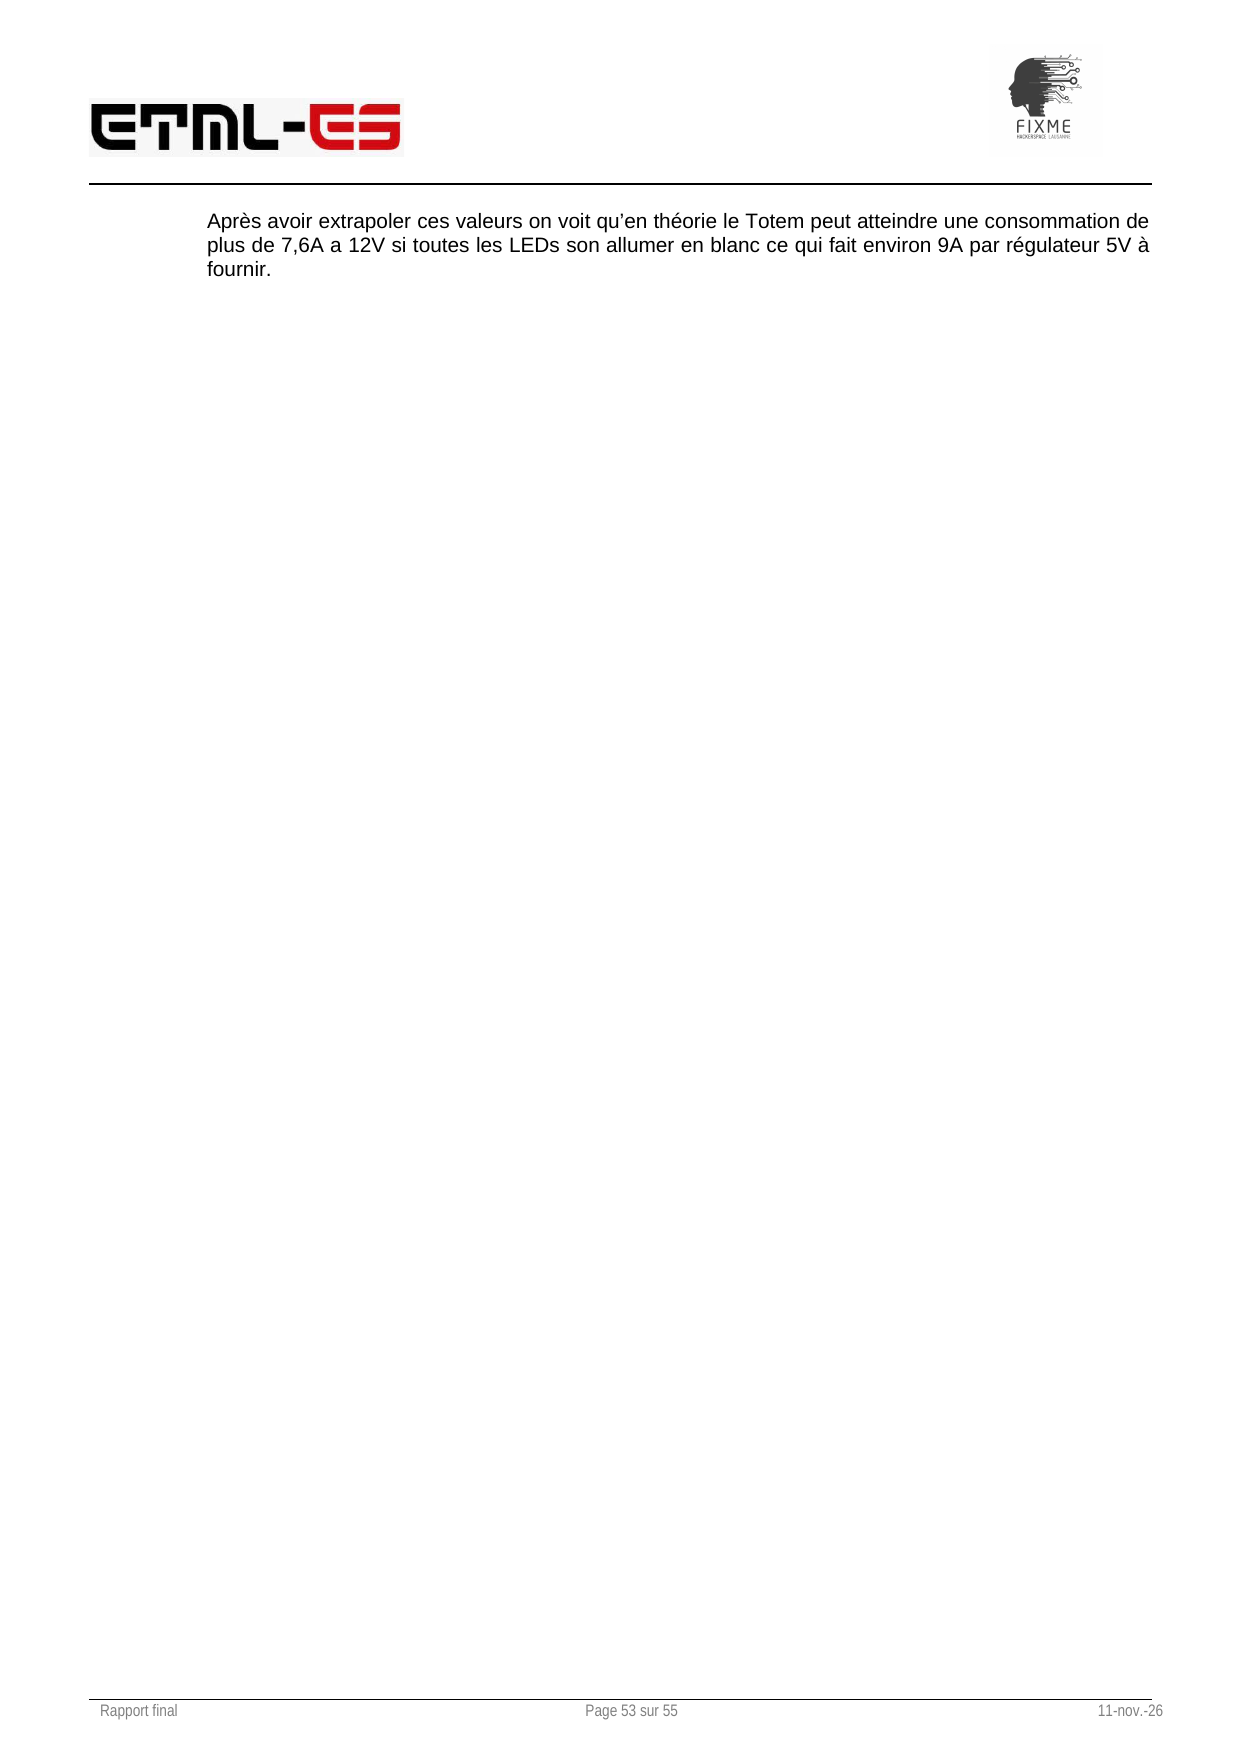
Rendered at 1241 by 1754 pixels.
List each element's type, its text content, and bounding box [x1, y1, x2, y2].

picture [88, 98, 405, 157]
text Après avoir extrapoler ces valeurs on voit qu’en théorie le Totem peut atteindre une consommation de plus de 7,6A a 12V si toutes les LEDs son allumer en blanc ce qui fait environ 9A par régulateur 5V à fournir. [207, 209, 1152, 281]
picture [988, 44, 1104, 157]
